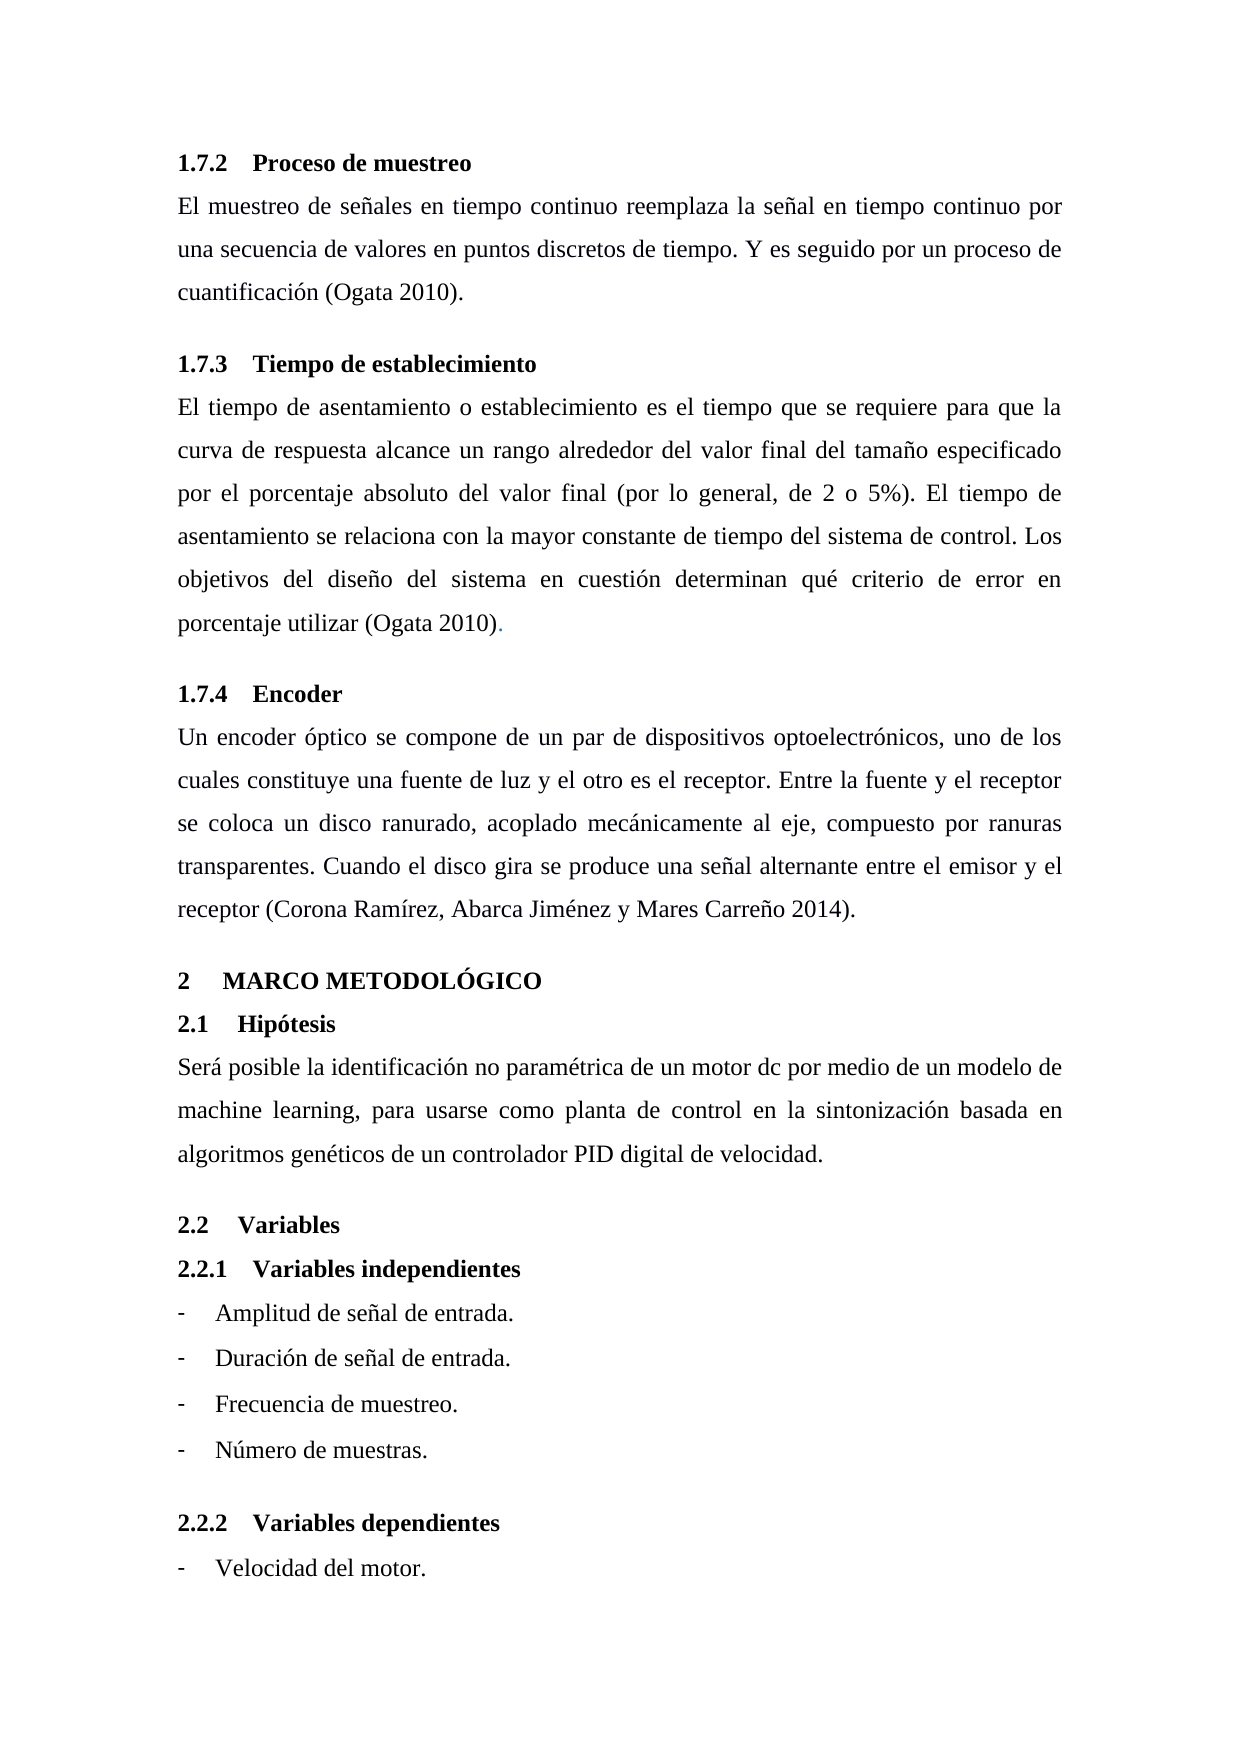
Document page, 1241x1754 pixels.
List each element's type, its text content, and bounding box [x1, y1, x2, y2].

subtitle Proceso de muestreo [177, 148, 1063, 176]
subtitle Variables dependientes [177, 1508, 1063, 1537]
subtitle Variables independientes [177, 1254, 1063, 1282]
subtitle Variables [177, 1211, 1063, 1239]
list Duración de señal de entrada. [177, 1343, 1063, 1373]
subtitle El tiempo de asentamiento o establecimiento es el tiempo que se requiere para que la curva de respuesta alcance un rango alrededor del valor final del tamaño especificado por el porcentaje absoluto del valor final (por lo general, de 2 o 5%). El tiempo de asentamiento se relaciona con la mayor constante de tiempo del sistema de control. Los objetivos del diseño del sistema en cuestión determinan qué criterio de error en porcentaje utilizar (Ogata 2010). [177, 392, 1063, 636]
text El muestreo de señales en tiempo continuo reemplaza la señal en tiempo continuo por una secuencia de valores en puntos discretos de tiempo. Y es seguido por un proceso de cuantificación (Ogata 2010). [177, 191, 1063, 306]
subtitle MARCO METODOLÓGICO [177, 966, 1063, 995]
subtitle Encoder [177, 679, 1063, 707]
list Número de muestras. [177, 1434, 1063, 1464]
text Será posible la identificación no paramétrica de un motor dc por medio de un modelo de machine learning, para usarse como planta de control en la sintonización basada en algoritmos genéticos de un controlador PID digital de velocidad. [177, 1052, 1063, 1167]
list Frecuencia de muestreo. [177, 1388, 1063, 1419]
list Velocidad del motor. [177, 1552, 1063, 1582]
subtitle Tiempo de establecimiento [177, 349, 1063, 378]
text Un encoder óptico se compone de un par de dispositivos optoelectrónicos, uno de los cuales constituye una fuente de luz y el otro es el receptor. Entre la fuente y el receptor se coloca un disco ranurado, acoplado mecánicamente al eje, compuesto por ranuras transparentes. Cuando el disco gira se produce una señal alternante entre el emisor y el receptor (Corona Ramírez, Abarca Jiménez y Mares Carreño 2014). [177, 722, 1063, 923]
list Amplitud de señal de entrada. [177, 1297, 1063, 1327]
subtitle Hipótesis [177, 1009, 1063, 1038]
